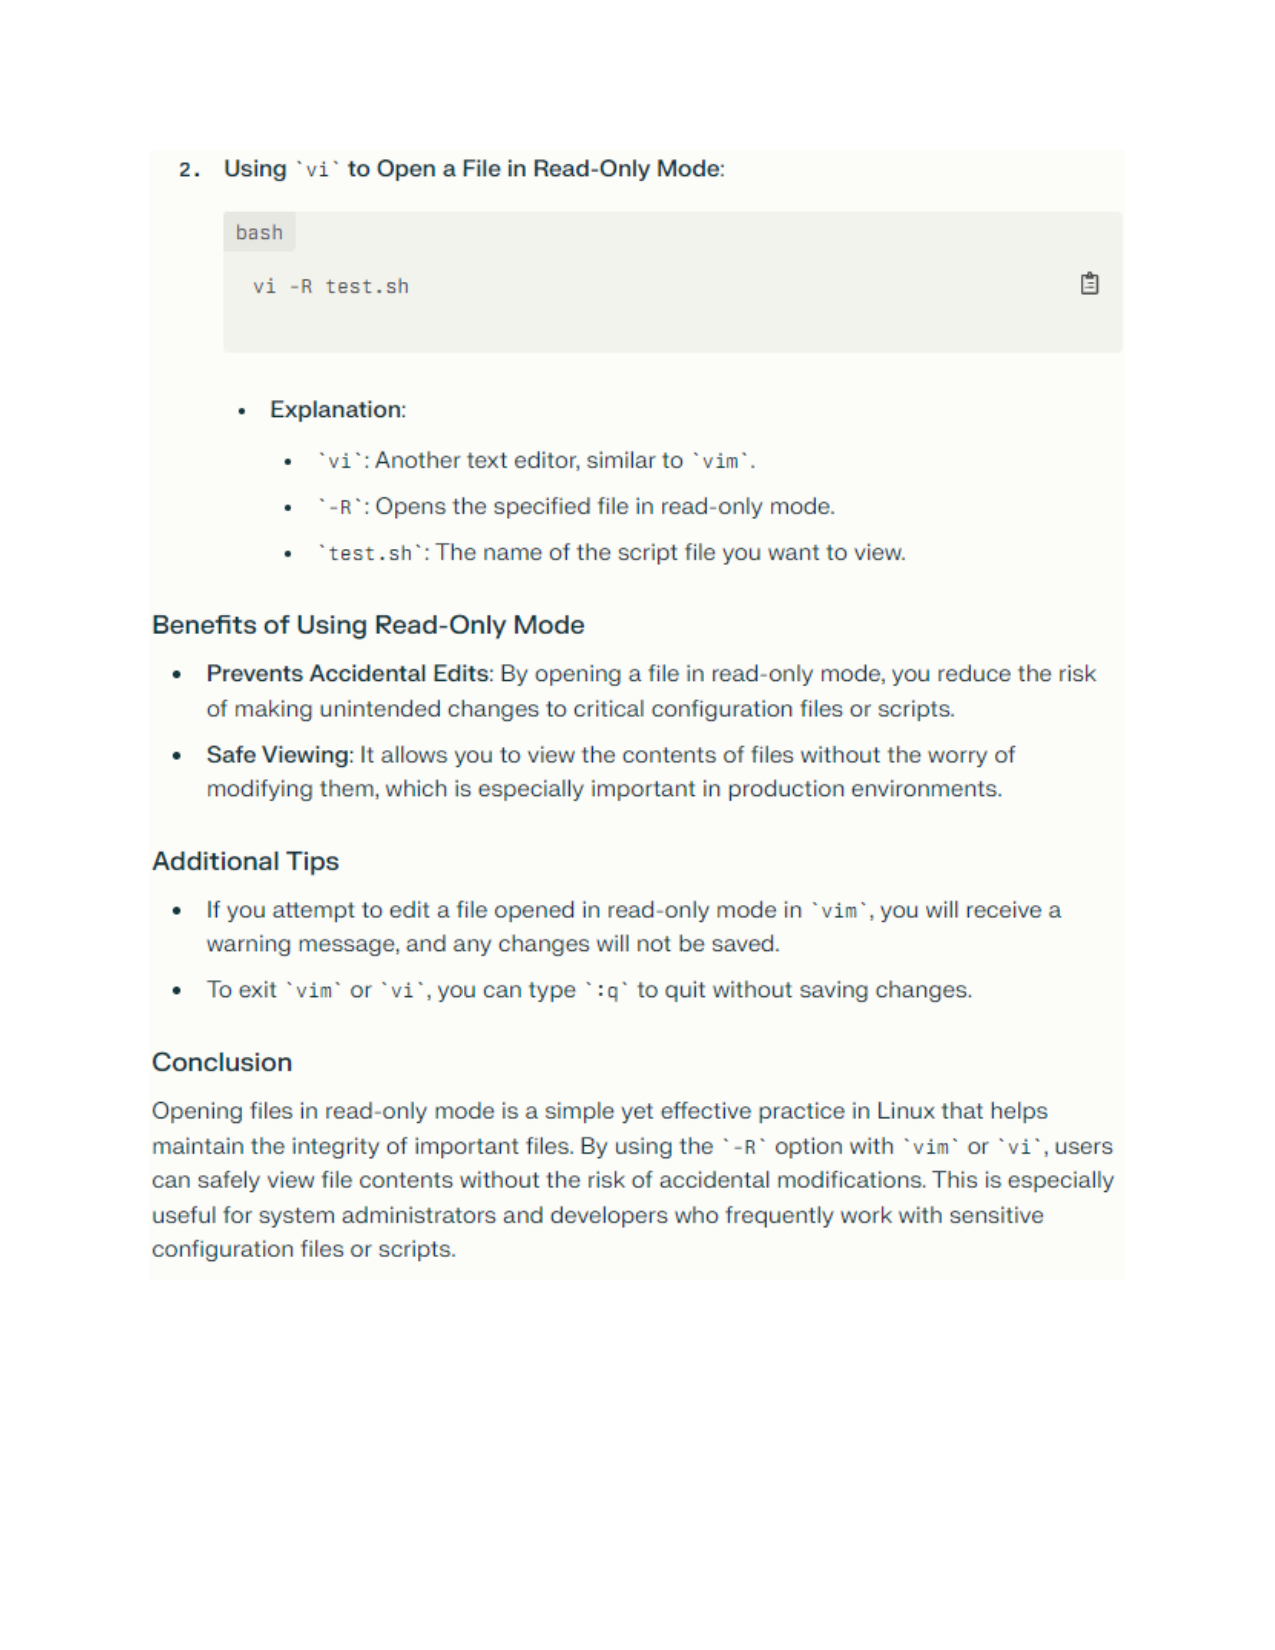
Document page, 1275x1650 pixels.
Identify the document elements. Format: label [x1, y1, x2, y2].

picture [150, 150, 1125, 1280]
